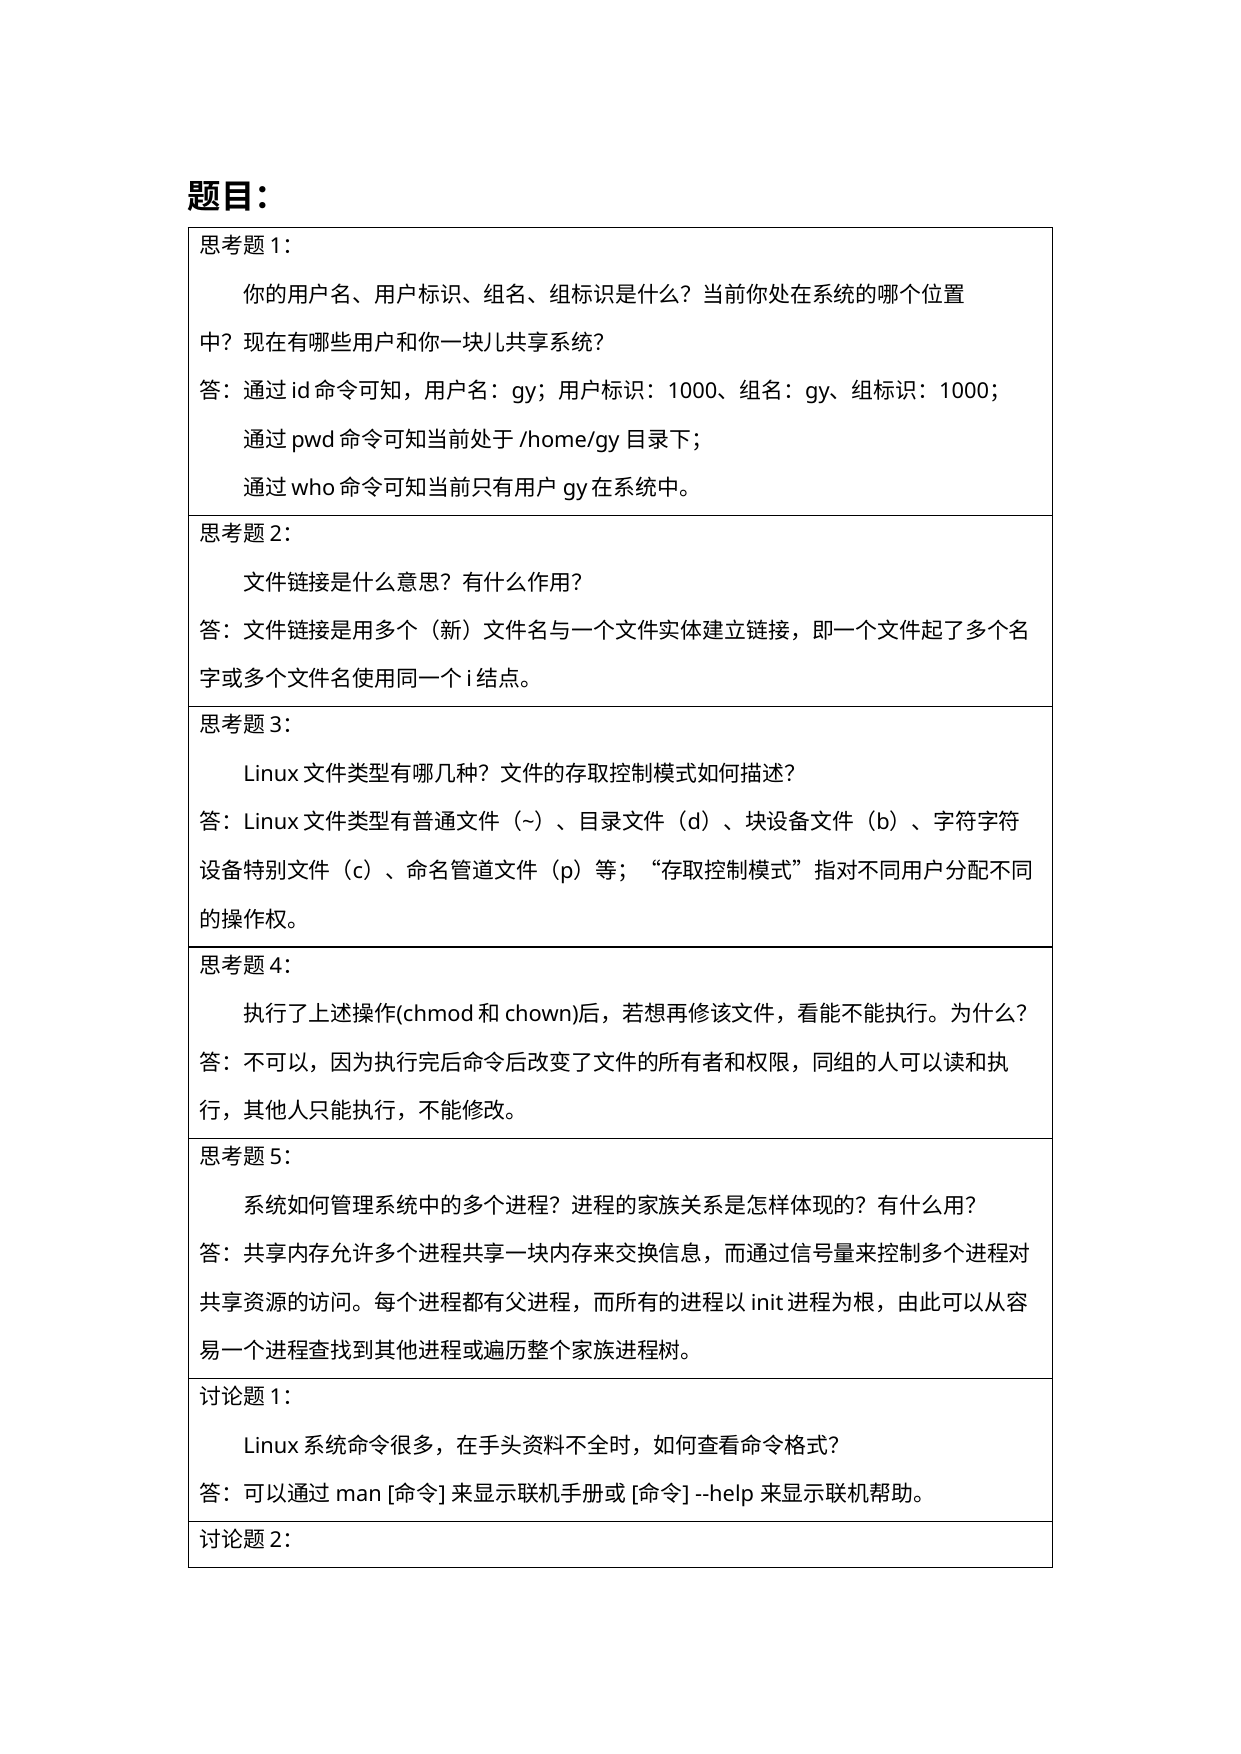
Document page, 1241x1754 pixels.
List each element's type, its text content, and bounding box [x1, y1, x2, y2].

table_cell 讨论题1： Linux系统命令很多，在手头资料不全时，如何查看命令格式？ 答：可以通过 man [命令] 来显示联机手册或 [命令] --help 来显示联机帮助。 [189, 1379, 1052, 1521]
table_cell 思考题2： 文件链接是什么意思？有什么作用？ 答：文件链接是用多个（新）文件名与一个文件实体建立链接，即一个文件起了多个名字或多个文件名使用同一个i结点。 [189, 516, 1052, 706]
table_cell 思考题3： Linux文件类型有哪几种？文件的存取控制模式如何描述？ 答：Linux文件类型有普通文件（~）、目录文件（d）、块设备文件（b）、字符字符设备特别文件（c）、命名管道文件（p）等；“存取控制模式”指对不同用户分配不同的操作权。 [189, 707, 1052, 946]
text 题目： [187, 162, 1053, 227]
table_cell 思考题5： 系统如何管理系统中的多个进程？进程的家族关系是怎样体现的？有什么用？ 答：共享内存允许多个进程共享一块内存来交换信息，而通过信号量来控制多个进程对共享资源的访问。每个进程都有父进程，而所有的进程以init进程为根，由此可以从容易一个进程查找到其他进程或遍历整个家族进程树。 [189, 1139, 1052, 1378]
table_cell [189, 1522, 1052, 1567]
table_header 思考题1： 你的用户名、用户标识、组名、组标识是什么？当前你处在系统的哪个位置 中？现在有哪些用户和你一块儿共享系统？ 答：通过id命令可知，用户名：gy；用户标识：1000、组名：gy、组标识：1000； 通过pwd命令可知当前处于 /home/gy 目录下； 通过who命令可知当前只有用户gy在系统中。 [189, 228, 1052, 515]
table_cell 思考题4： 执行了上述操作(chmod和chown)后，若想再修该文件，看能不能执行。为什么？ 答：不可以，因为执行完后命令后改变了文件的所有者和权限，同组的人可以读和执行，其他人只能执行，不能修改。 [189, 948, 1052, 1138]
